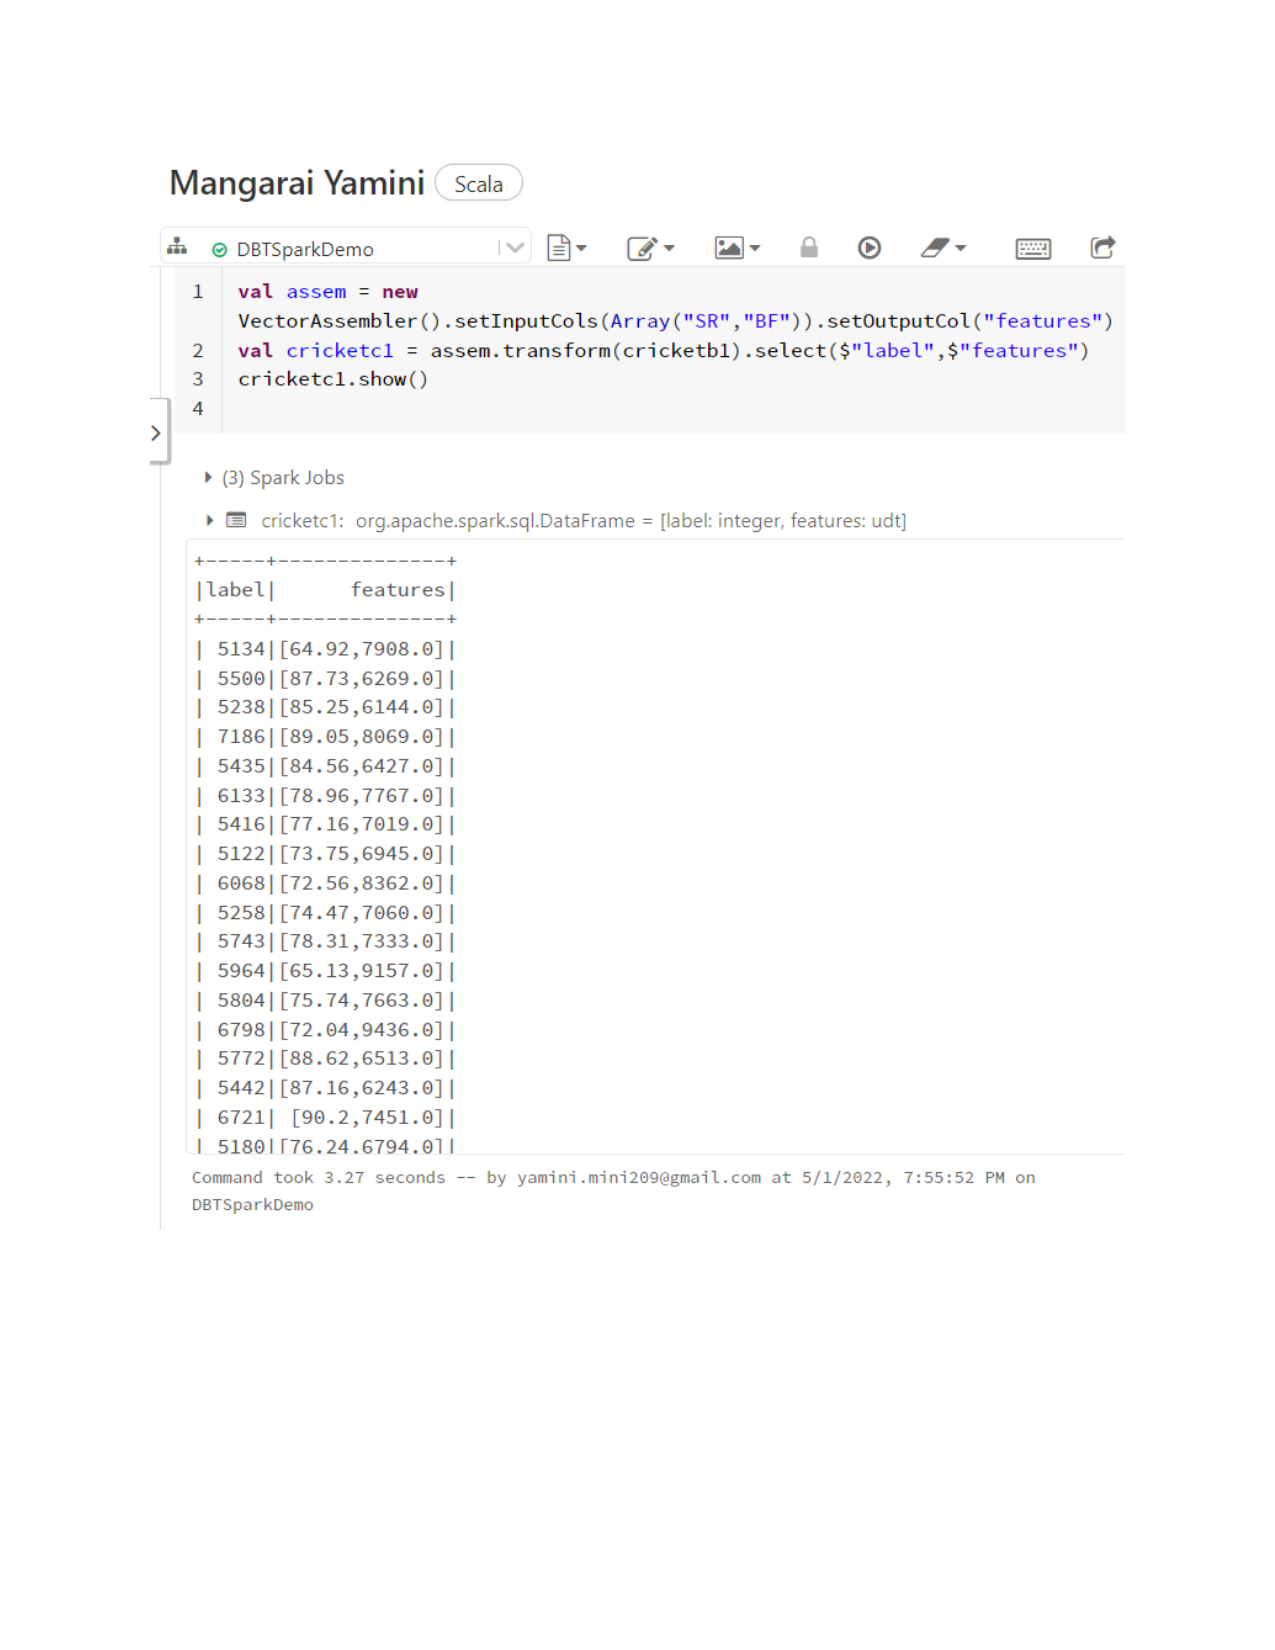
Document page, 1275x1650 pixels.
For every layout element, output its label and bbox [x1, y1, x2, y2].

picture [150, 150, 1125, 1230]
